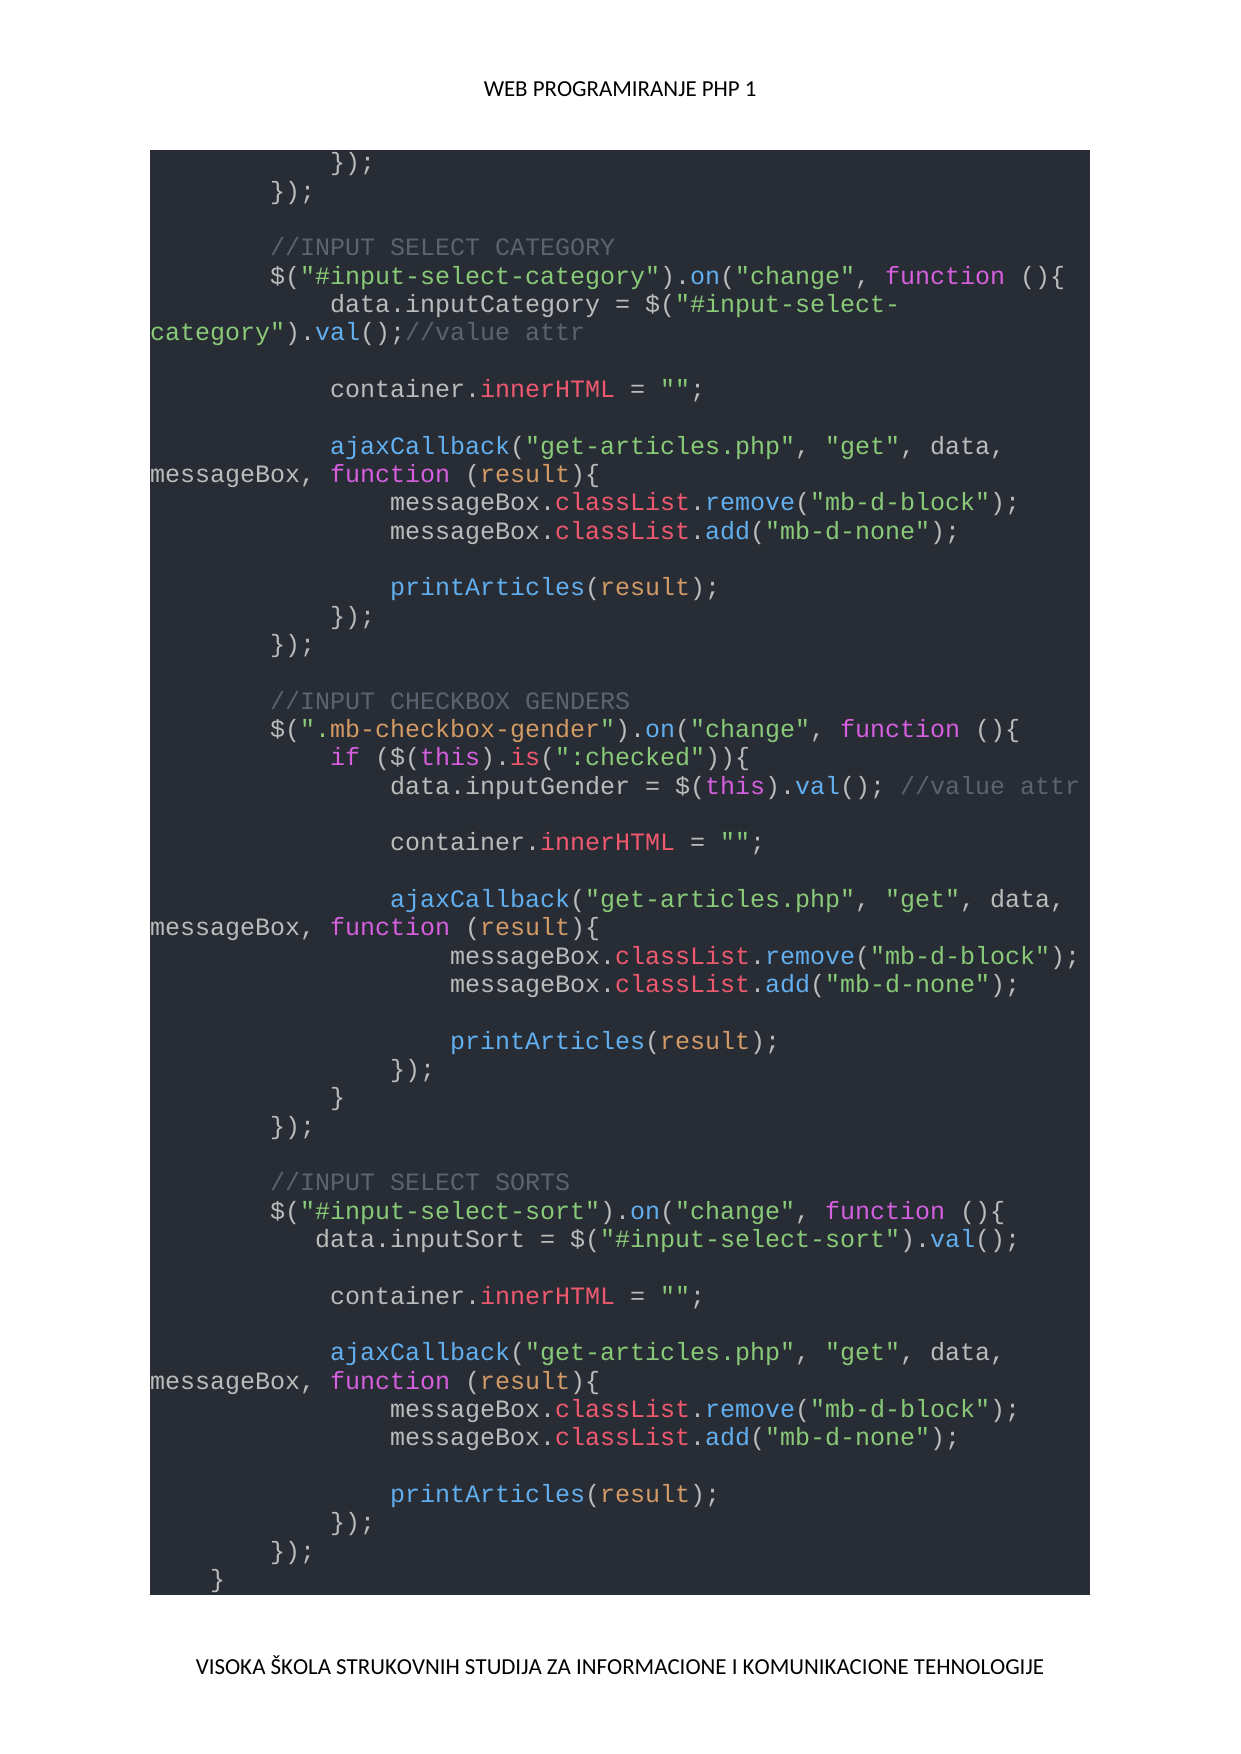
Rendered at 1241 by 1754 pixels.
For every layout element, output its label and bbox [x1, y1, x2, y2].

text [150, 150, 1090, 1595]
